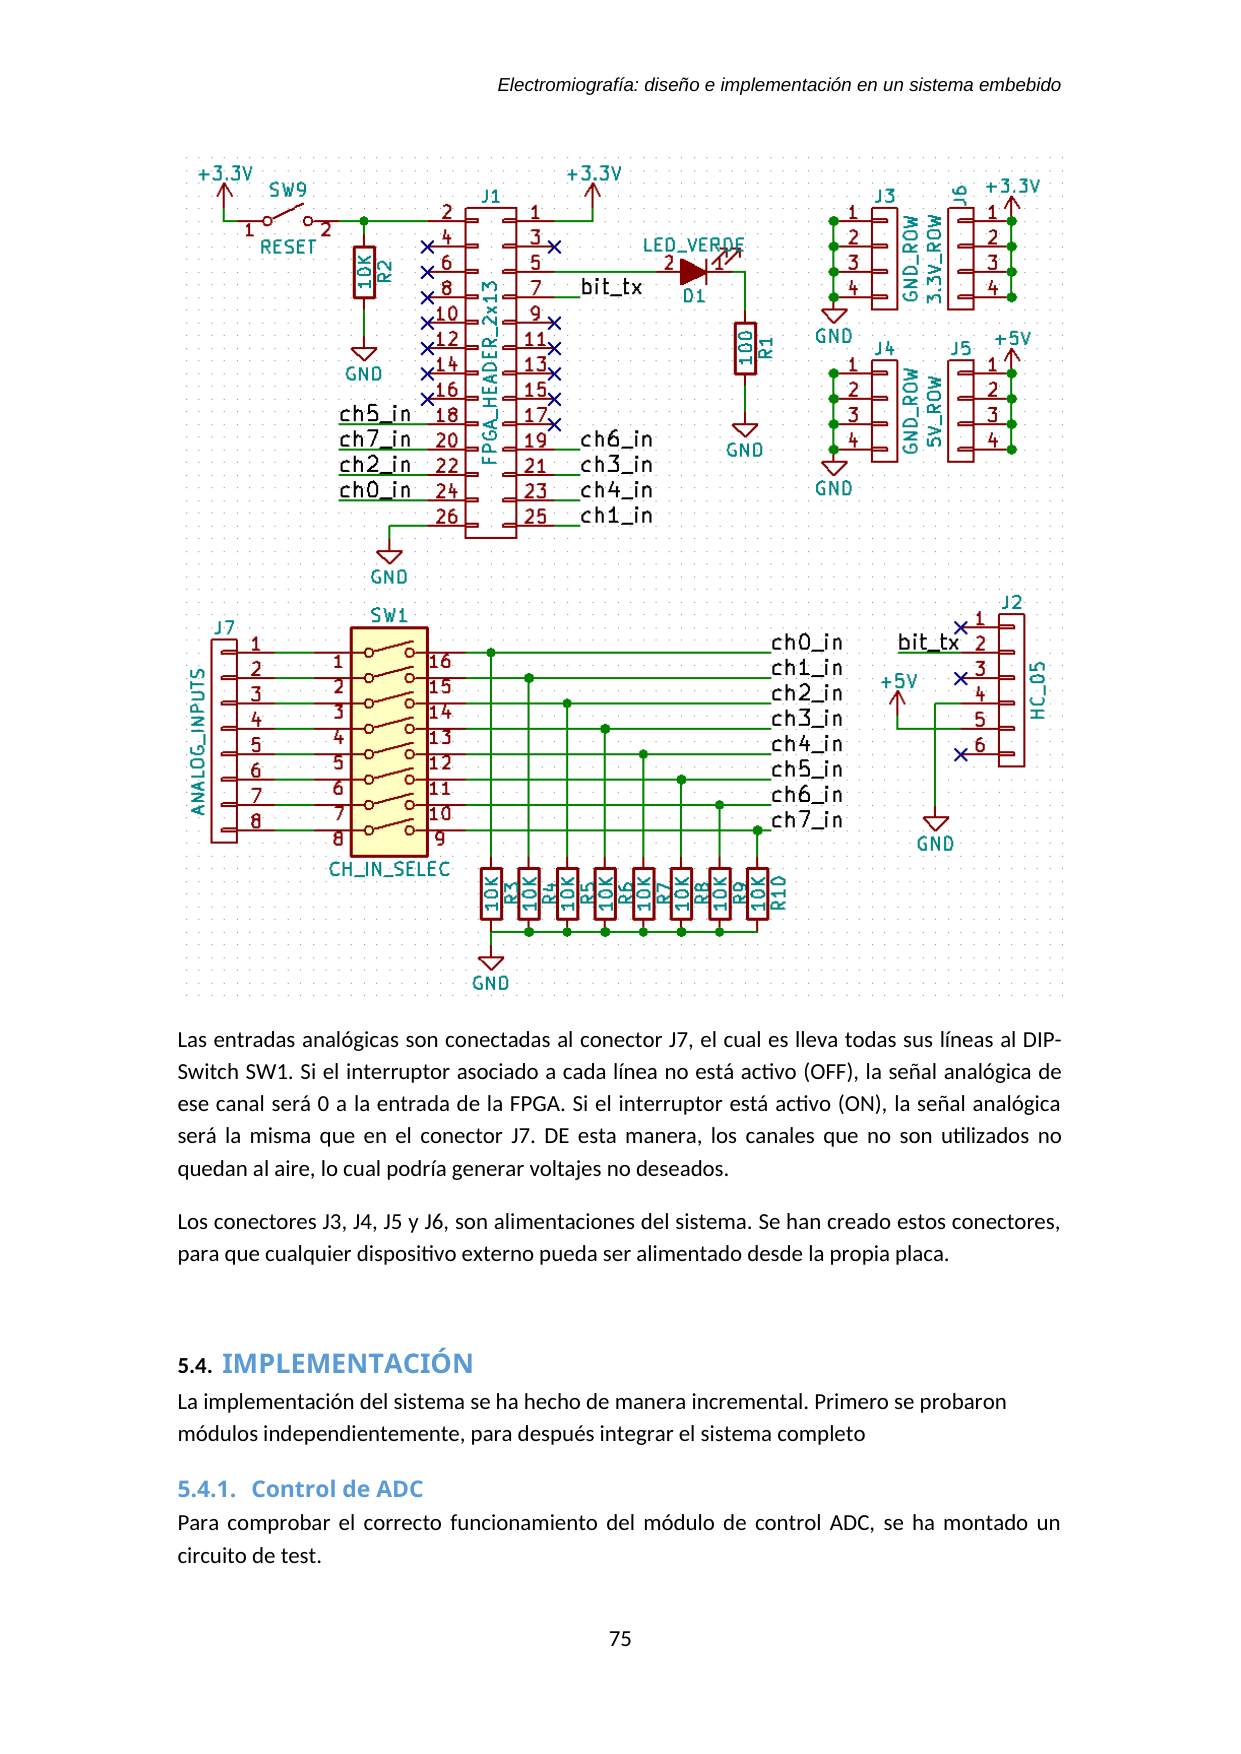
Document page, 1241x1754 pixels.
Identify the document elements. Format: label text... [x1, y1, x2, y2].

text Los conectores J3, J4, J5 y J6, son alimentaciones del sistema. Se han creado estos conectores, para que cualquier dispositivo externo pueda ser alimentado desde la propia placa. [177, 1207, 1063, 1267]
text La implementación del sistema se ha hecho de manera incremental. Primero se probaron módulos independientemente, para después integrar el sistema completo [177, 1387, 1063, 1448]
subtitle Control de ADC [177, 1473, 1063, 1504]
picture [177, 147, 1063, 1000]
subtitle IMPLEMENTACIÓN [177, 1345, 1063, 1382]
text Las entradas analógicas son conectadas al conector J7, el cual es lleva todas sus líneas al DIP-Switch SW1. Si el interruptor asociado a cada línea no está activo (OFF), la señal analógica de ese canal será 0 a la entrada de la FPGA. Si el interruptor está activo (ON), la señal analógica será la misma que en el conector J7. DE esta manera, los canales que no son utilizados no quedan al aire, lo cual podría generar voltajes no deseados. [177, 1025, 1063, 1182]
text Para comprobar el correcto funcionamiento del módulo de control ADC, se ha montado un circuito de test. [177, 1508, 1063, 1569]
